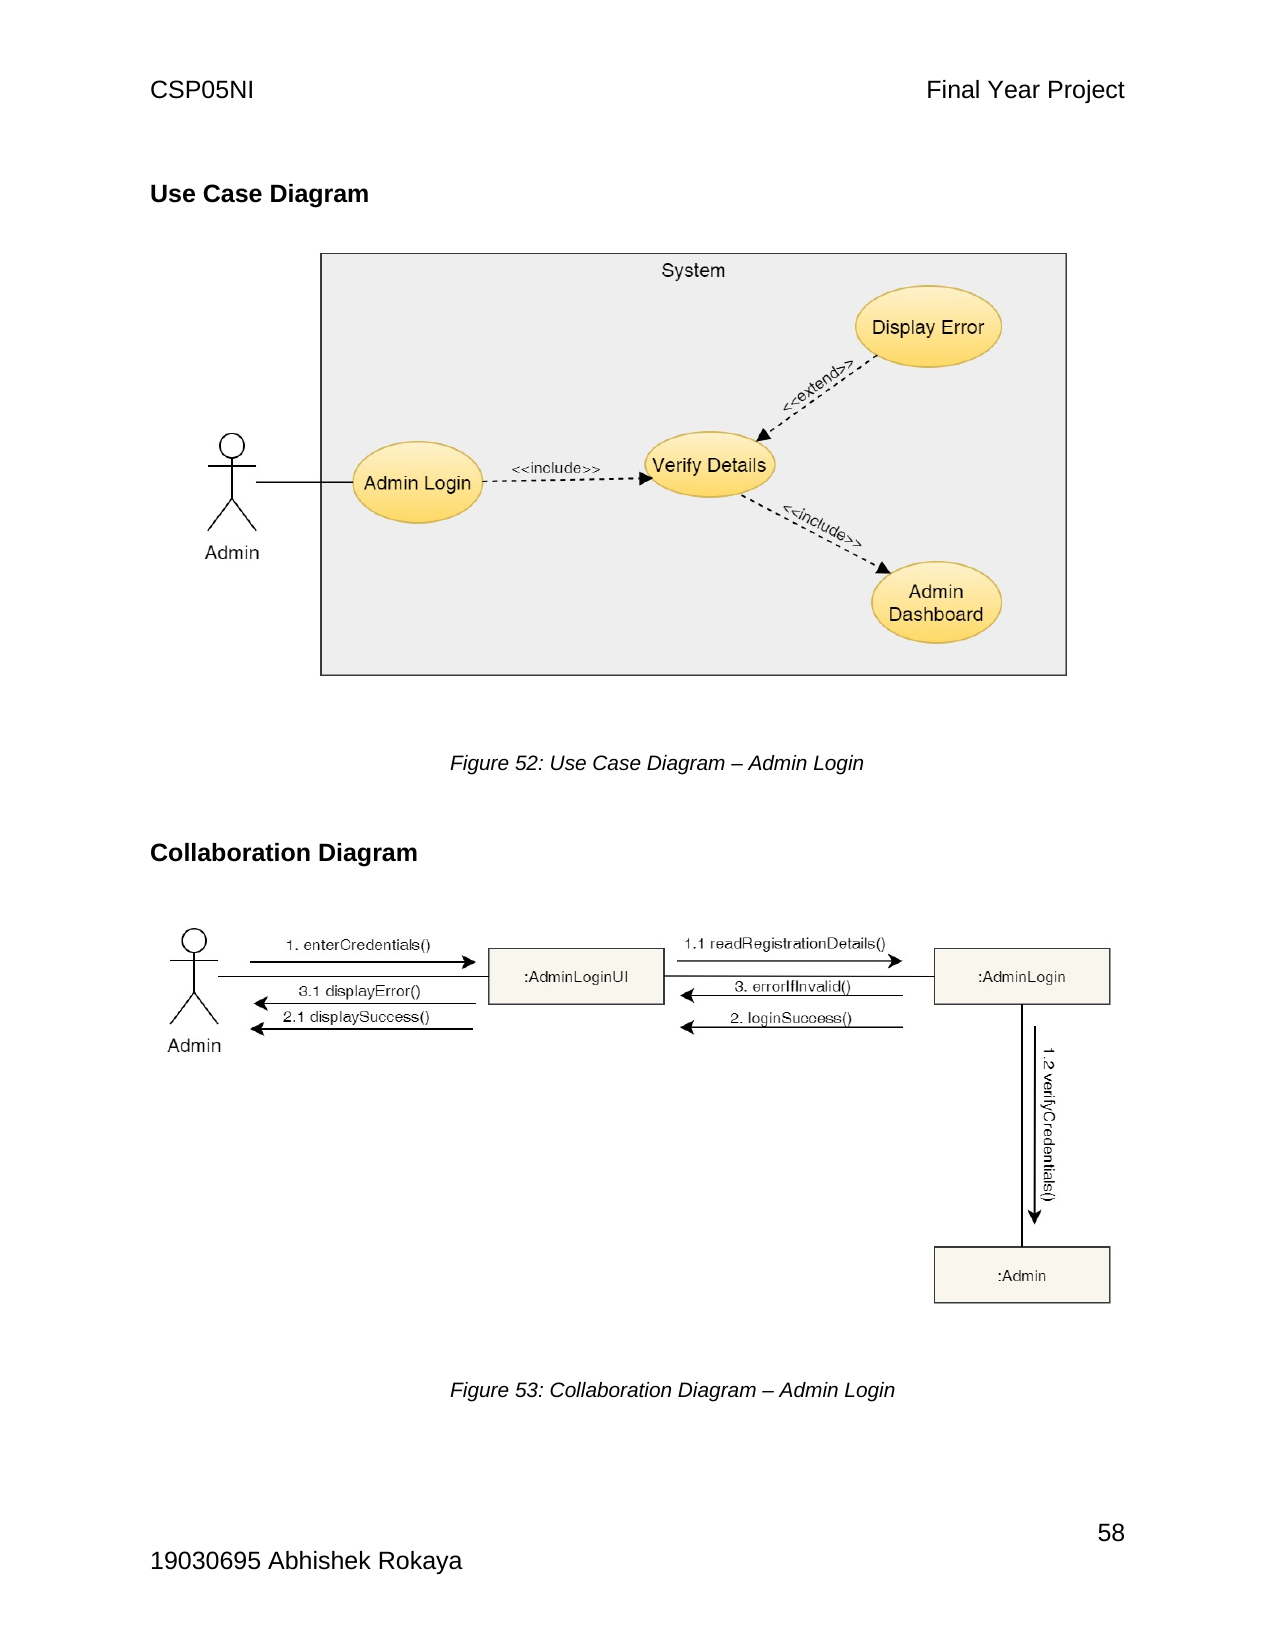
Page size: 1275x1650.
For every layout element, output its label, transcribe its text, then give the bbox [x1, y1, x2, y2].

text Figure 52: Use Case Diagram – Admin Login [375, 750, 1125, 774]
text Figure 53: Collaboration Diagram – Admin Login [375, 1378, 1125, 1402]
text Collaboration Diagram [150, 838, 1125, 867]
picture [187, 236, 1083, 692]
picture [150, 910, 1125, 1319]
text Use Case Diagram [150, 179, 1125, 207]
